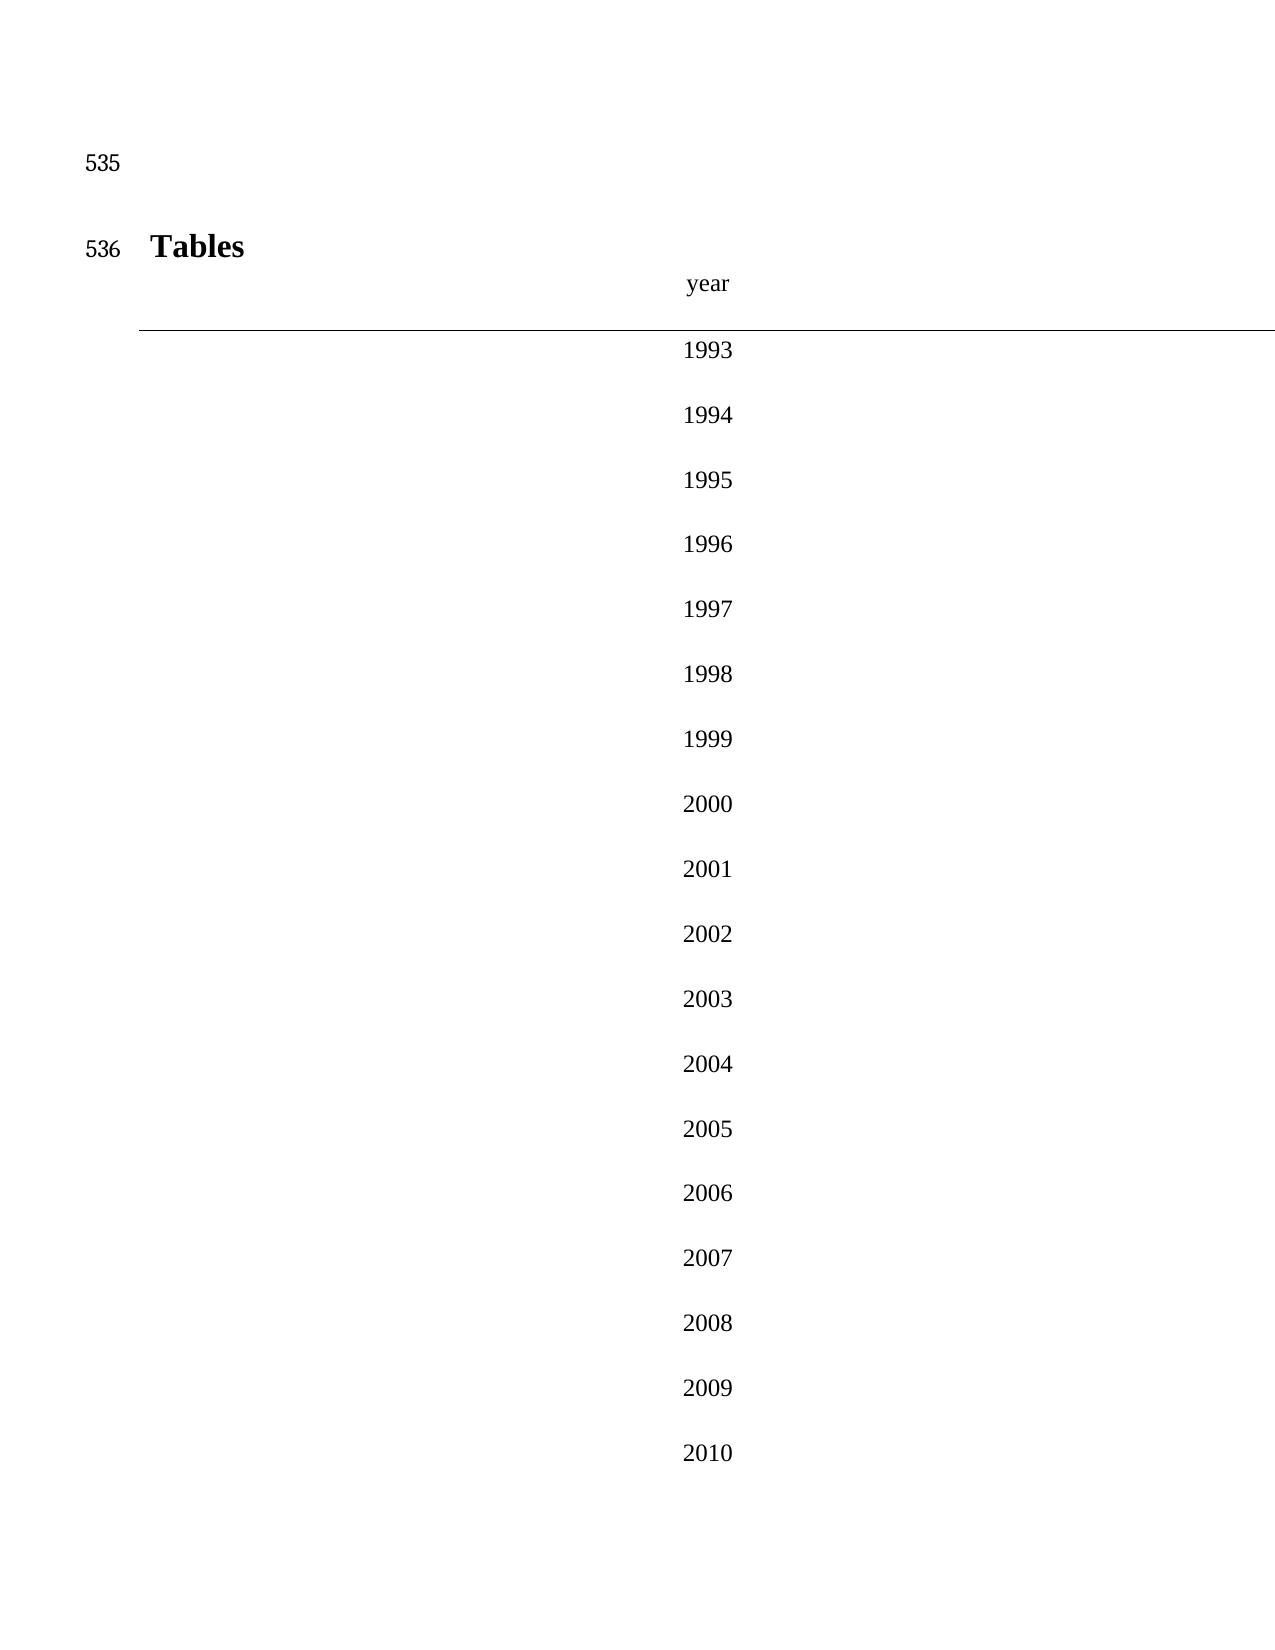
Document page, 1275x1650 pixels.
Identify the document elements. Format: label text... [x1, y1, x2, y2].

table_cell 1998 [139, 656, 1275, 721]
table_header year [139, 265, 1275, 329]
table_cell 1999 [139, 721, 1275, 785]
table_cell 2001 [139, 850, 1275, 915]
table_cell 2008 [139, 1305, 1275, 1369]
table_cell 1996 [139, 526, 1275, 591]
table_cell 2007 [139, 1240, 1275, 1304]
table_cell 2004 [139, 1045, 1275, 1110]
table_cell 2010 [139, 1434, 1275, 1499]
table_cell 1995 [139, 461, 1275, 526]
table_cell 1994 [139, 396, 1275, 461]
subtitle Tables [150, 226, 1125, 265]
table_cell 2005 [139, 1110, 1275, 1175]
table_cell 1997 [139, 591, 1275, 656]
table_cell 2003 [139, 980, 1275, 1045]
table_cell 2000 [139, 785, 1275, 850]
table_cell 2009 [139, 1370, 1275, 1434]
table_cell 1993 [139, 331, 1275, 396]
table_cell 2002 [139, 915, 1275, 980]
table_cell 2006 [139, 1175, 1275, 1240]
